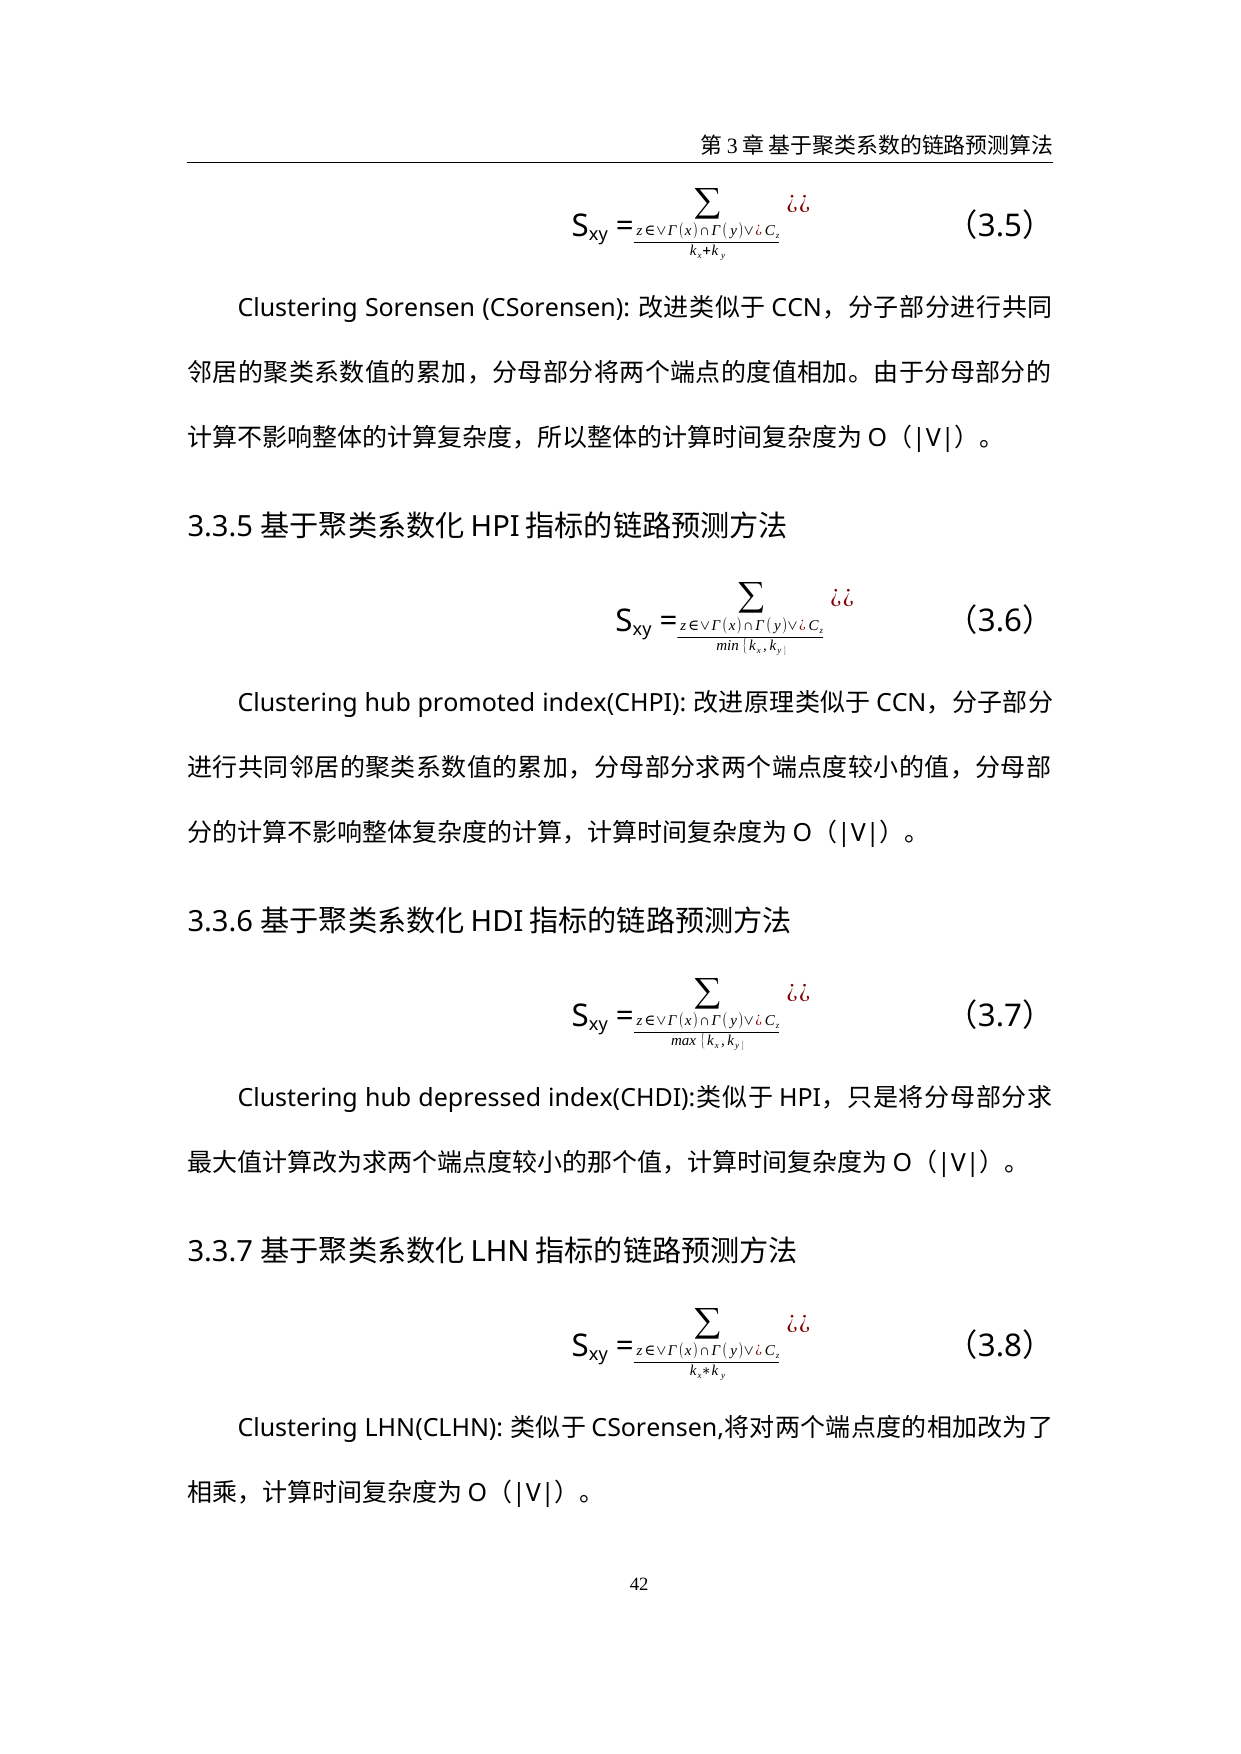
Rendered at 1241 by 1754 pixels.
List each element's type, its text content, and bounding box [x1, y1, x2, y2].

text 3.3.7 基于聚类系数化LHN指标的链路预测方法 [187, 1218, 1053, 1283]
text Sxy = （3.8） [187, 1295, 1053, 1393]
text 3.3.5 基于聚类系数化HPI指标的链路预测方法 [187, 493, 1053, 558]
text Clustering Sorensen (CSorensen): 改进类似于CCN，分子部分进行共同邻居的聚类系数值的累加，分母部分将两个端点的度值相加。由于分母部分的计算不影响整体的计算复杂度，所以整体的计算时间复杂度为O（|V|）。 [187, 273, 1053, 468]
text 3.3.6 基于聚类系数化HDI指标的链路预测方法 [187, 888, 1053, 953]
text Sxy = （3.6） [187, 570, 1053, 668]
text Clustering hub depressed index(CHDI):类似于HPI，只是将分母部分求最大值计算改为求两个端点度较小的那个值，计算时间复杂度为O（|V|）。 [187, 1063, 1053, 1193]
text Clustering hub promoted index(CHPI): 改进原理类似于CCN，分子部分进行共同邻居的聚类系数值的累加，分母部分求两个端点度较小的值，分母部分的计算不影响整体复杂度的计算，计算时间复杂度为O（|V|）。 [187, 668, 1053, 863]
text Sxy = （3.7） [187, 965, 1053, 1063]
text Clustering LHN(CLHN): 类似于CSorensen,将对两个端点度的相加改为了相乘，计算时间复杂度为O（|V|）。 [187, 1393, 1053, 1523]
text Sxy = （3.5） [187, 175, 1053, 273]
